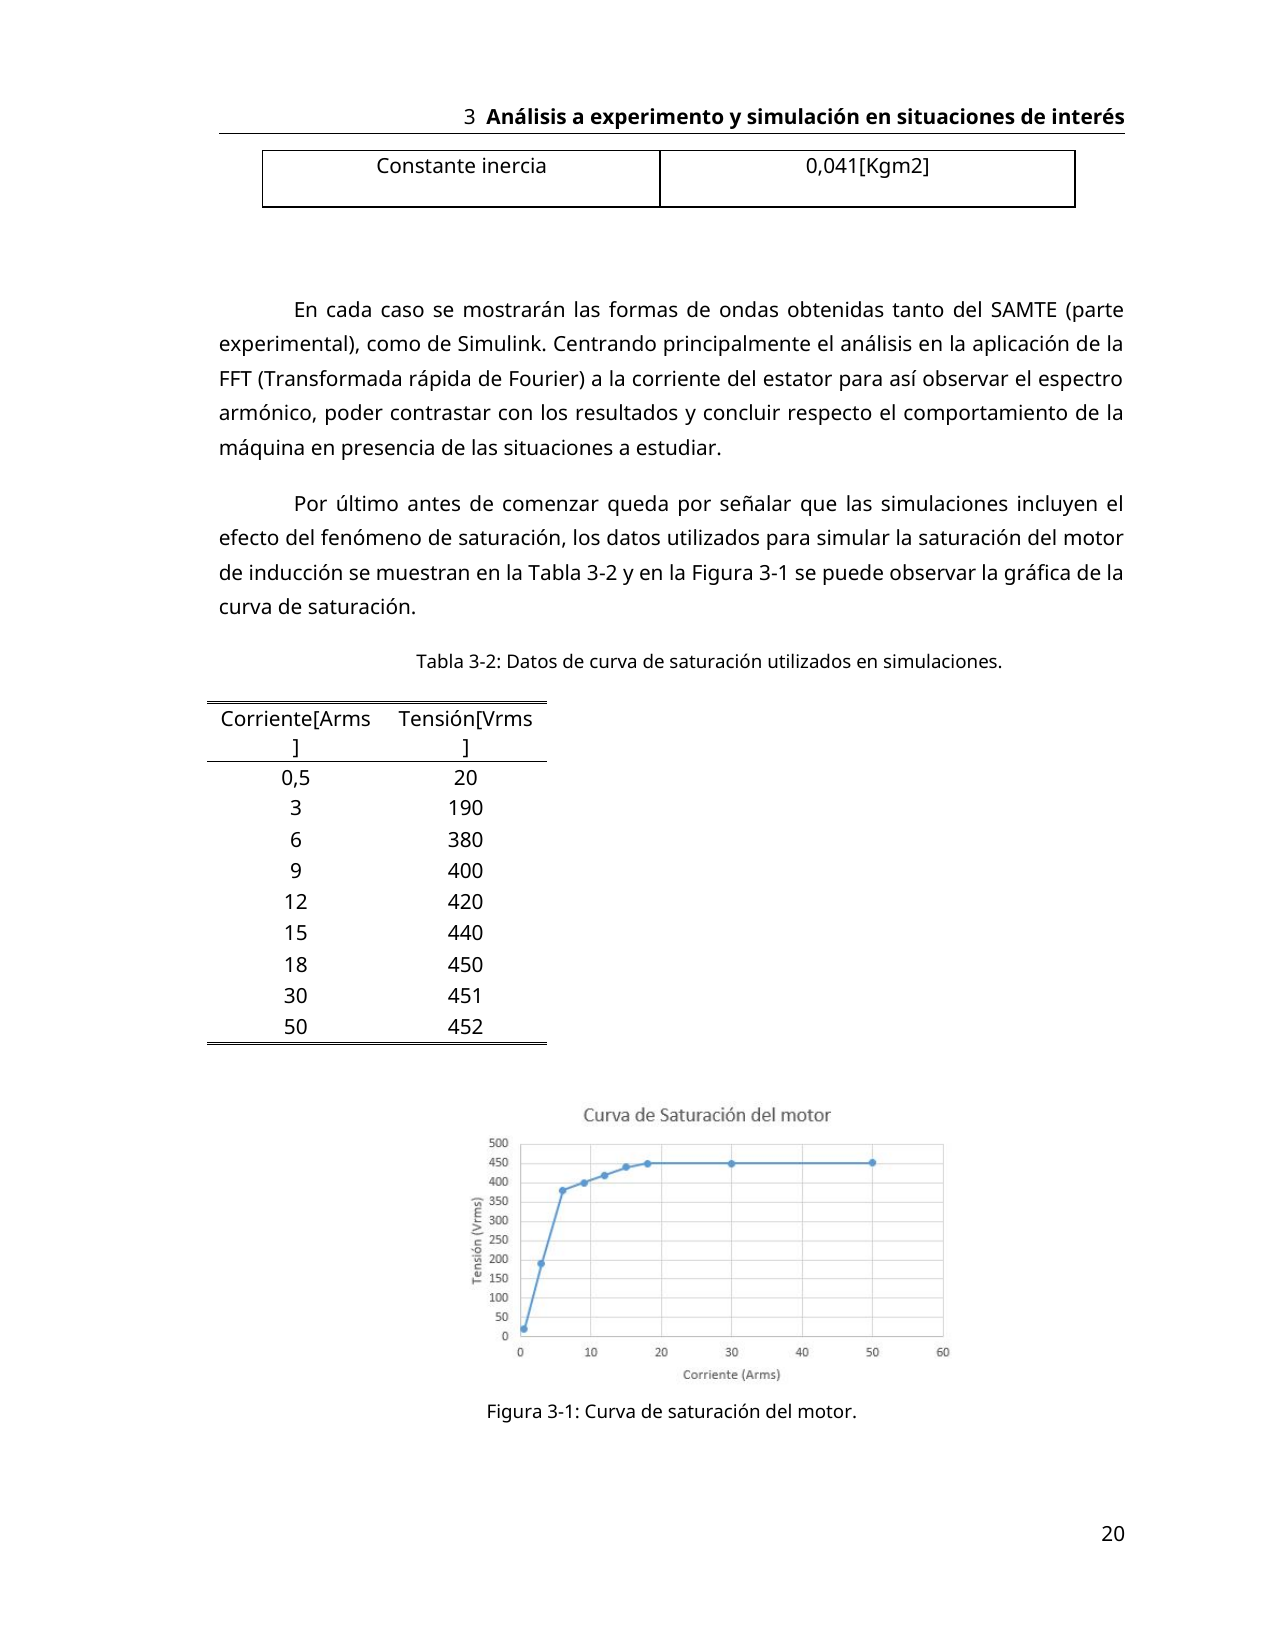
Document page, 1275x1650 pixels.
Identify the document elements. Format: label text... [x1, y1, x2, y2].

table_cell 20 [384, 762, 547, 792]
table_cell 440 [384, 917, 547, 948]
table_cell 9 [207, 855, 384, 886]
text Por último antes de comenzar queda por señalar que las simulaciones incluyen el efecto del fenómeno de saturación, los datos utilizados para simular la saturación del motor de inducción se muestran en la Tabla 3-2 y en la Figura 3-1 se puede observar la gráfica de la curva de saturación. [218, 489, 1125, 620]
table_cell 451 [384, 980, 547, 1011]
table_header Corriente[Arms] [207, 704, 384, 761]
picture [461, 1101, 958, 1394]
table_cell 450 [384, 949, 547, 980]
text En cada caso se mostrarán las formas de ondas obtenidas tanto del SAMTE (parte experimental), como de Simulink. Centrando principalmente el análisis en la aplicación de la FFT (Transformada rápida de Fourier) a la corriente del estator para así observar el espectro armónico, poder contrastar con los resultados y concluir respecto el comportamiento de la máquina en presencia de las situaciones a estudiar. [218, 295, 1125, 461]
table_cell 12 [207, 886, 384, 917]
table_cell 400 [384, 855, 547, 886]
table_cell 6 [207, 824, 384, 855]
table_cell 190 [384, 792, 547, 823]
text Tabla 3-2: Datos de curva de saturación utilizados en simulaciones. [218, 648, 1125, 674]
table_cell 0,5 [207, 762, 384, 792]
table_cell 380 [384, 824, 547, 855]
table_cell 15 [207, 917, 384, 948]
table_cell Constante inercia [263, 151, 659, 206]
table_cell 0,041[Kgm2] [661, 151, 1074, 206]
table_cell 18 [207, 949, 384, 980]
table_cell 452 [384, 1011, 547, 1042]
table_cell 50 [207, 1011, 384, 1042]
table_cell 30 [207, 980, 384, 1011]
table_cell 3 [207, 792, 384, 823]
table_header Tensión[Vrms] [384, 704, 547, 761]
table_cell 420 [384, 886, 547, 917]
